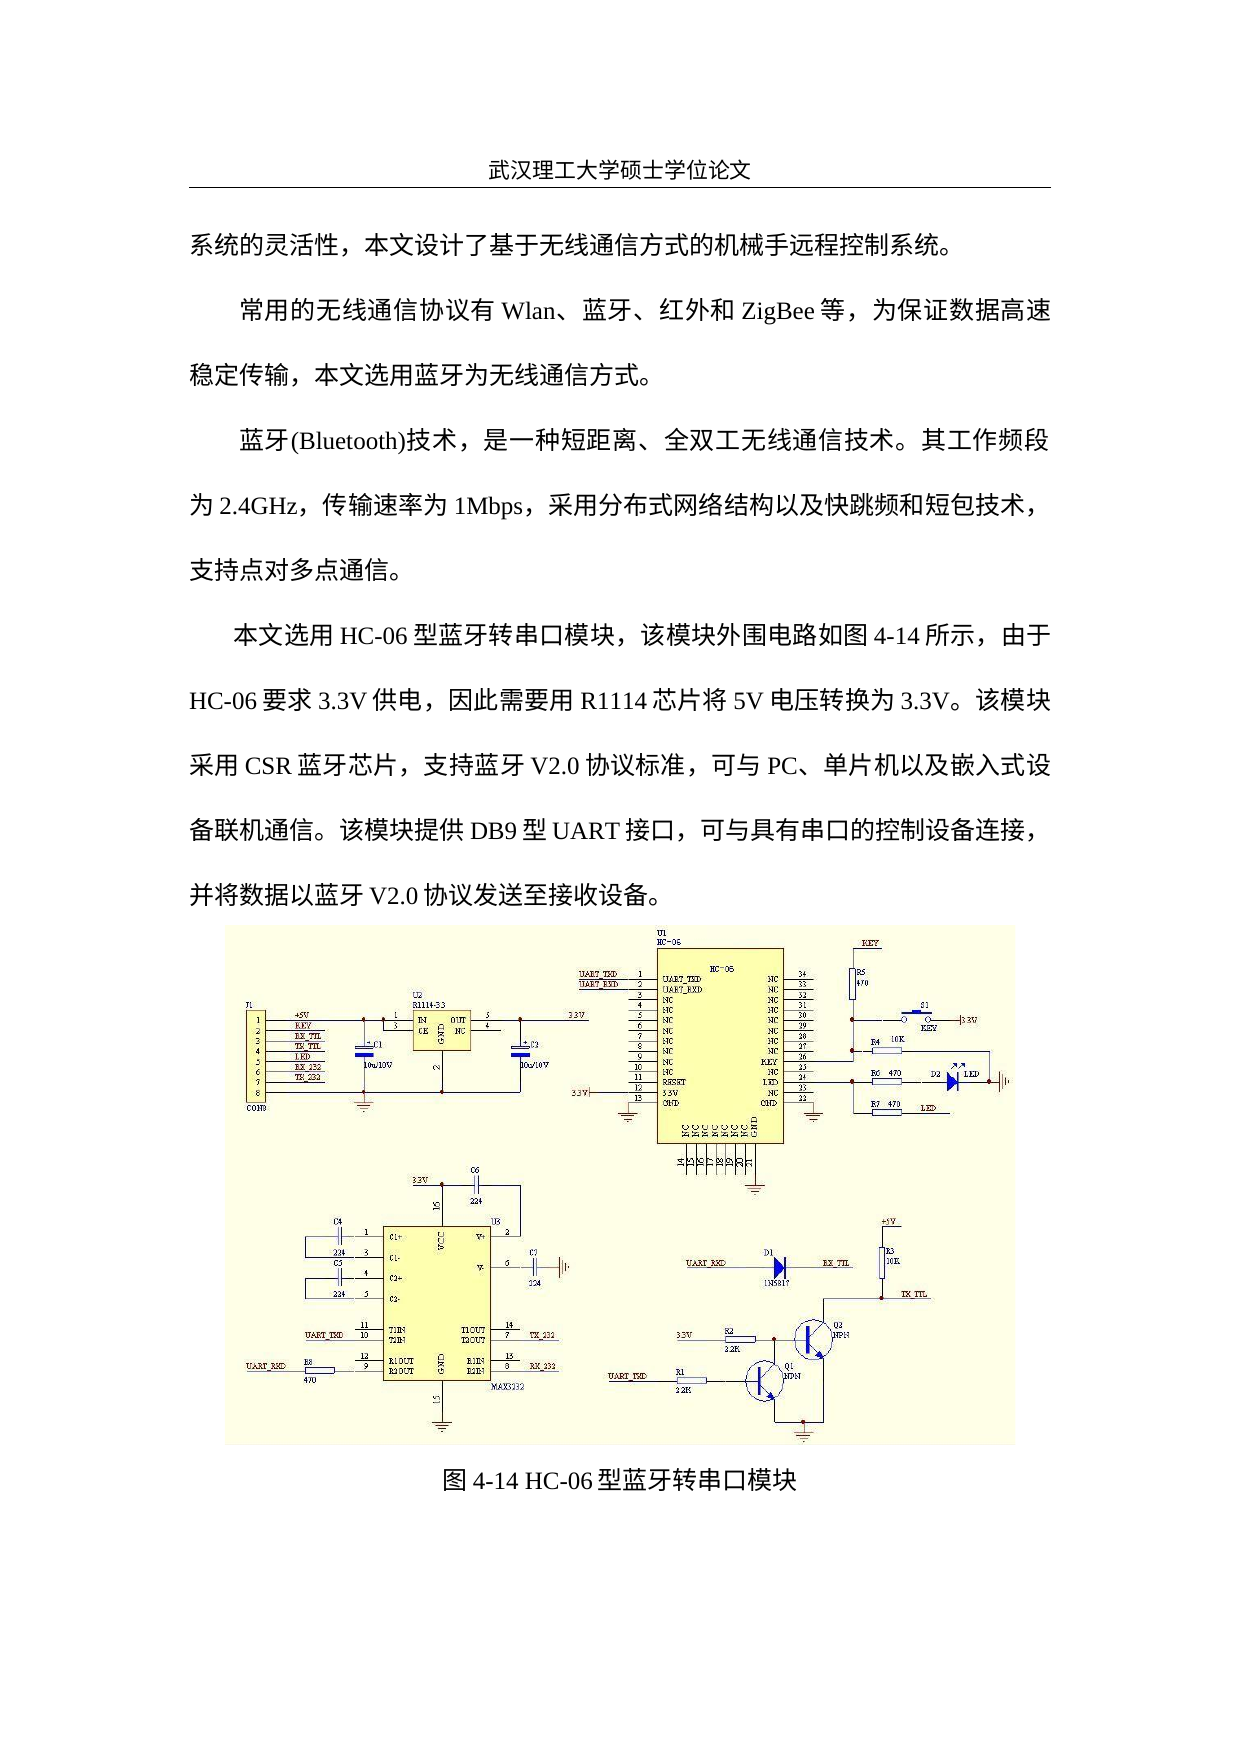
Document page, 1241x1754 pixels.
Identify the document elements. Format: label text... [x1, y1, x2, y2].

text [189, 211, 1051, 276]
text 蓝牙(Bluetooth)技术，是一种短距离、全双工无线通信技术。其工作频段为2.4GHz，传输速率为1Mbps，采用分布式网络结构以及快跳频和短包技术，支持点对多点通信。 [189, 406, 1051, 601]
text 图4-14 HC-06型蓝牙转串口模块 [189, 1446, 1051, 1511]
picture [224, 925, 1016, 1445]
text 本文选用HC-06型蓝牙转串口模块，该模块外围电路如图4-14所示，由于HC-06要求3.3V供电，因此需要用R1114芯片将5V电压转换为3.3V。该模块采用CSR蓝牙芯片，支持蓝牙V2.0协议标准，可与PC、单片机以及嵌入式设备联机通信。该模块提供DB9型UART接口，可与具有串口的控制设备连接，并将数据以蓝牙V2.0协议发送至接收设备。 [189, 601, 1051, 926]
text 常用的无线通信协议有Wlan、蓝牙、红外和ZigBee等，为保证数据高速稳定传输，本文选用蓝牙为无线通信方式。 [189, 276, 1051, 406]
